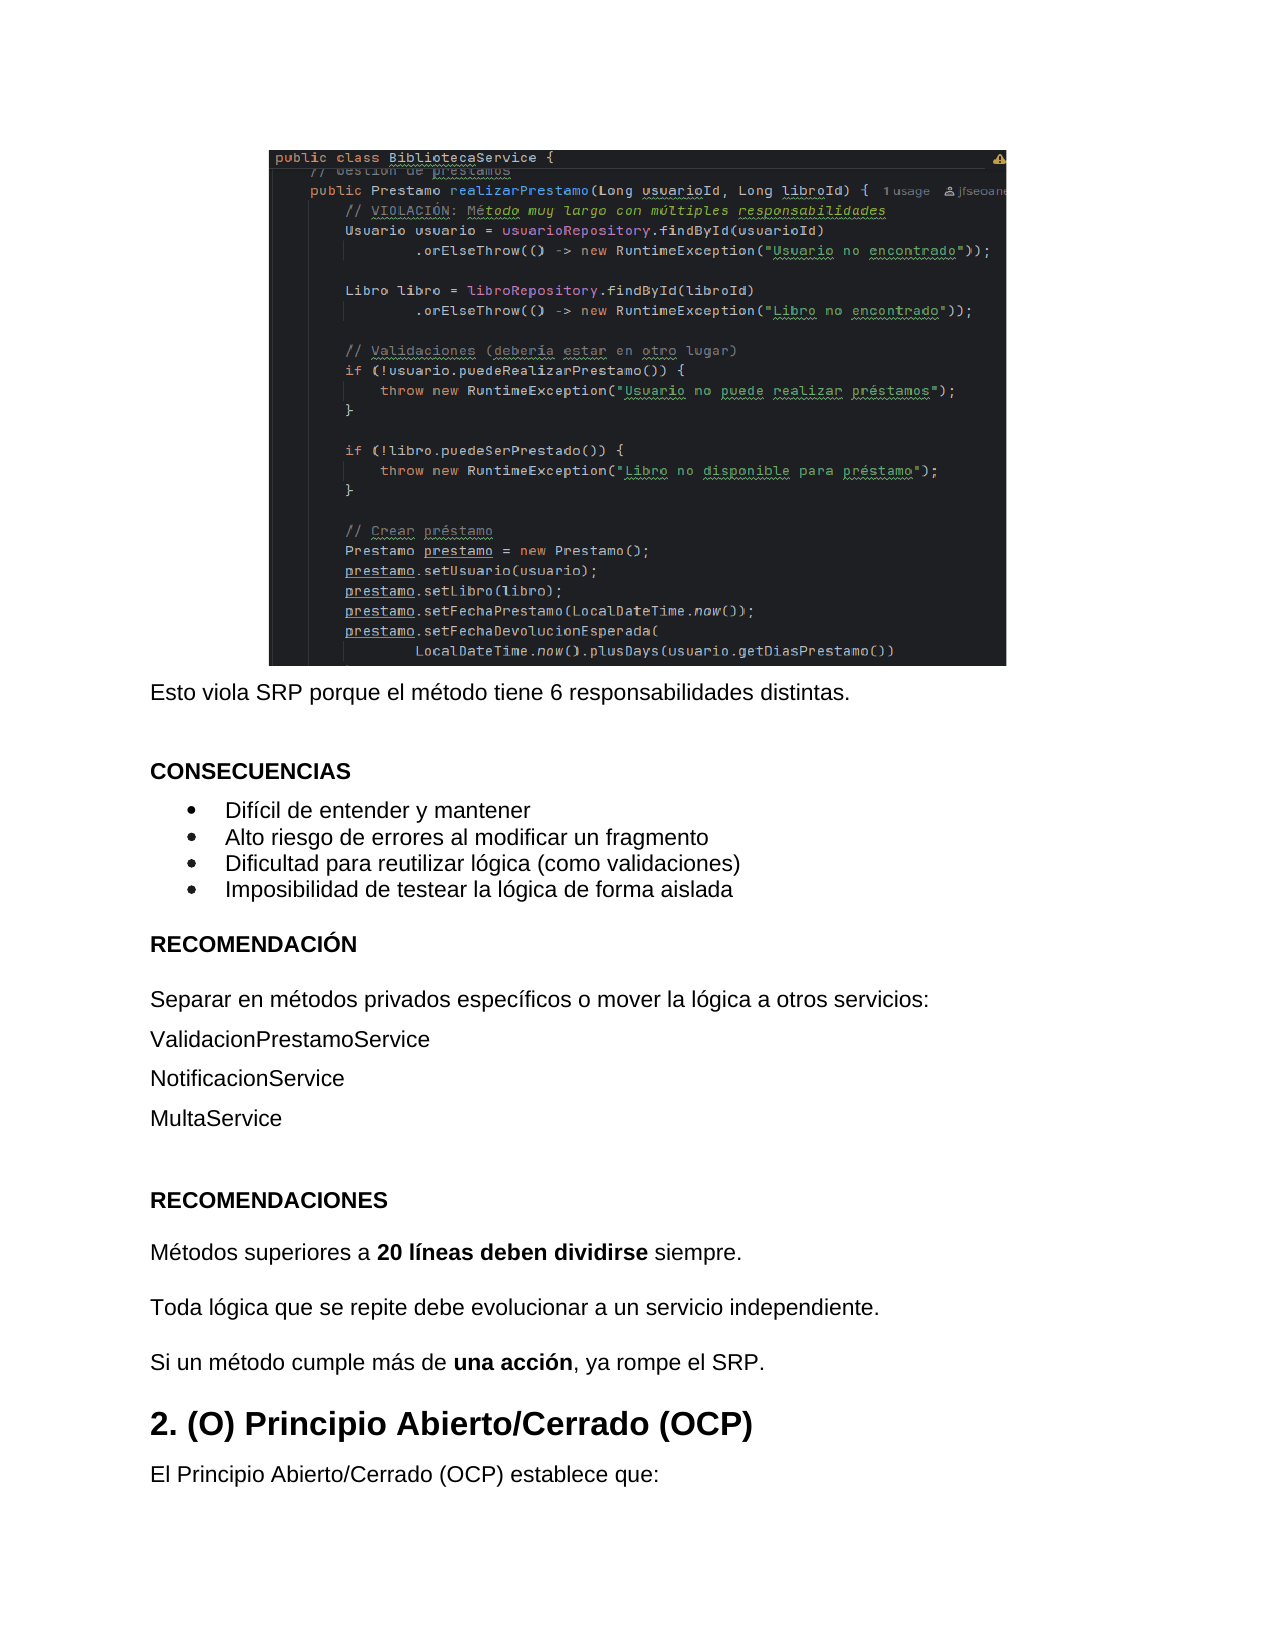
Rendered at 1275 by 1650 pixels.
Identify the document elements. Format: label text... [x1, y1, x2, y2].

text CONSECUENCIAS [150, 758, 1125, 784]
text RECOMENDACIÓN [150, 931, 1125, 958]
text ValidacionPrestamoService [150, 1026, 1125, 1052]
list Difícil de entender y mantener [187, 797, 1125, 823]
text RECOMENDACIONES [150, 1187, 1125, 1214]
text Toda lógica que se repite debe evolucionar a un servicio independiente. [150, 1294, 1125, 1320]
list Imposibilidad de testear la lógica de forma aislada [187, 876, 1125, 903]
text Esto viola SRP porque el método tiene 6 responsabilidades distintas. [150, 679, 1125, 705]
text Separar en métodos privados específicos o mover la lógica a otros servicios: [150, 986, 1125, 1013]
text NotificacionService [150, 1065, 1125, 1092]
picture [268, 150, 1007, 666]
text MultaService [150, 1105, 1125, 1131]
list Dificultad para reutilizar lógica (como validaciones) [187, 850, 1125, 876]
text El Principio Abierto/Cerrado (OCP) establece que: [150, 1461, 1125, 1488]
list Alto riesgo de errores al modificar un fragmento [187, 823, 1125, 850]
text Métodos superiores a 20 líneas deben dividirse siempre. [150, 1239, 1125, 1265]
text 2. (O) Principio Abierto/Cerrado (OCP) [150, 1404, 1125, 1442]
text Si un método cumple más de una acción, ya rompe el SRP. [150, 1349, 1125, 1375]
